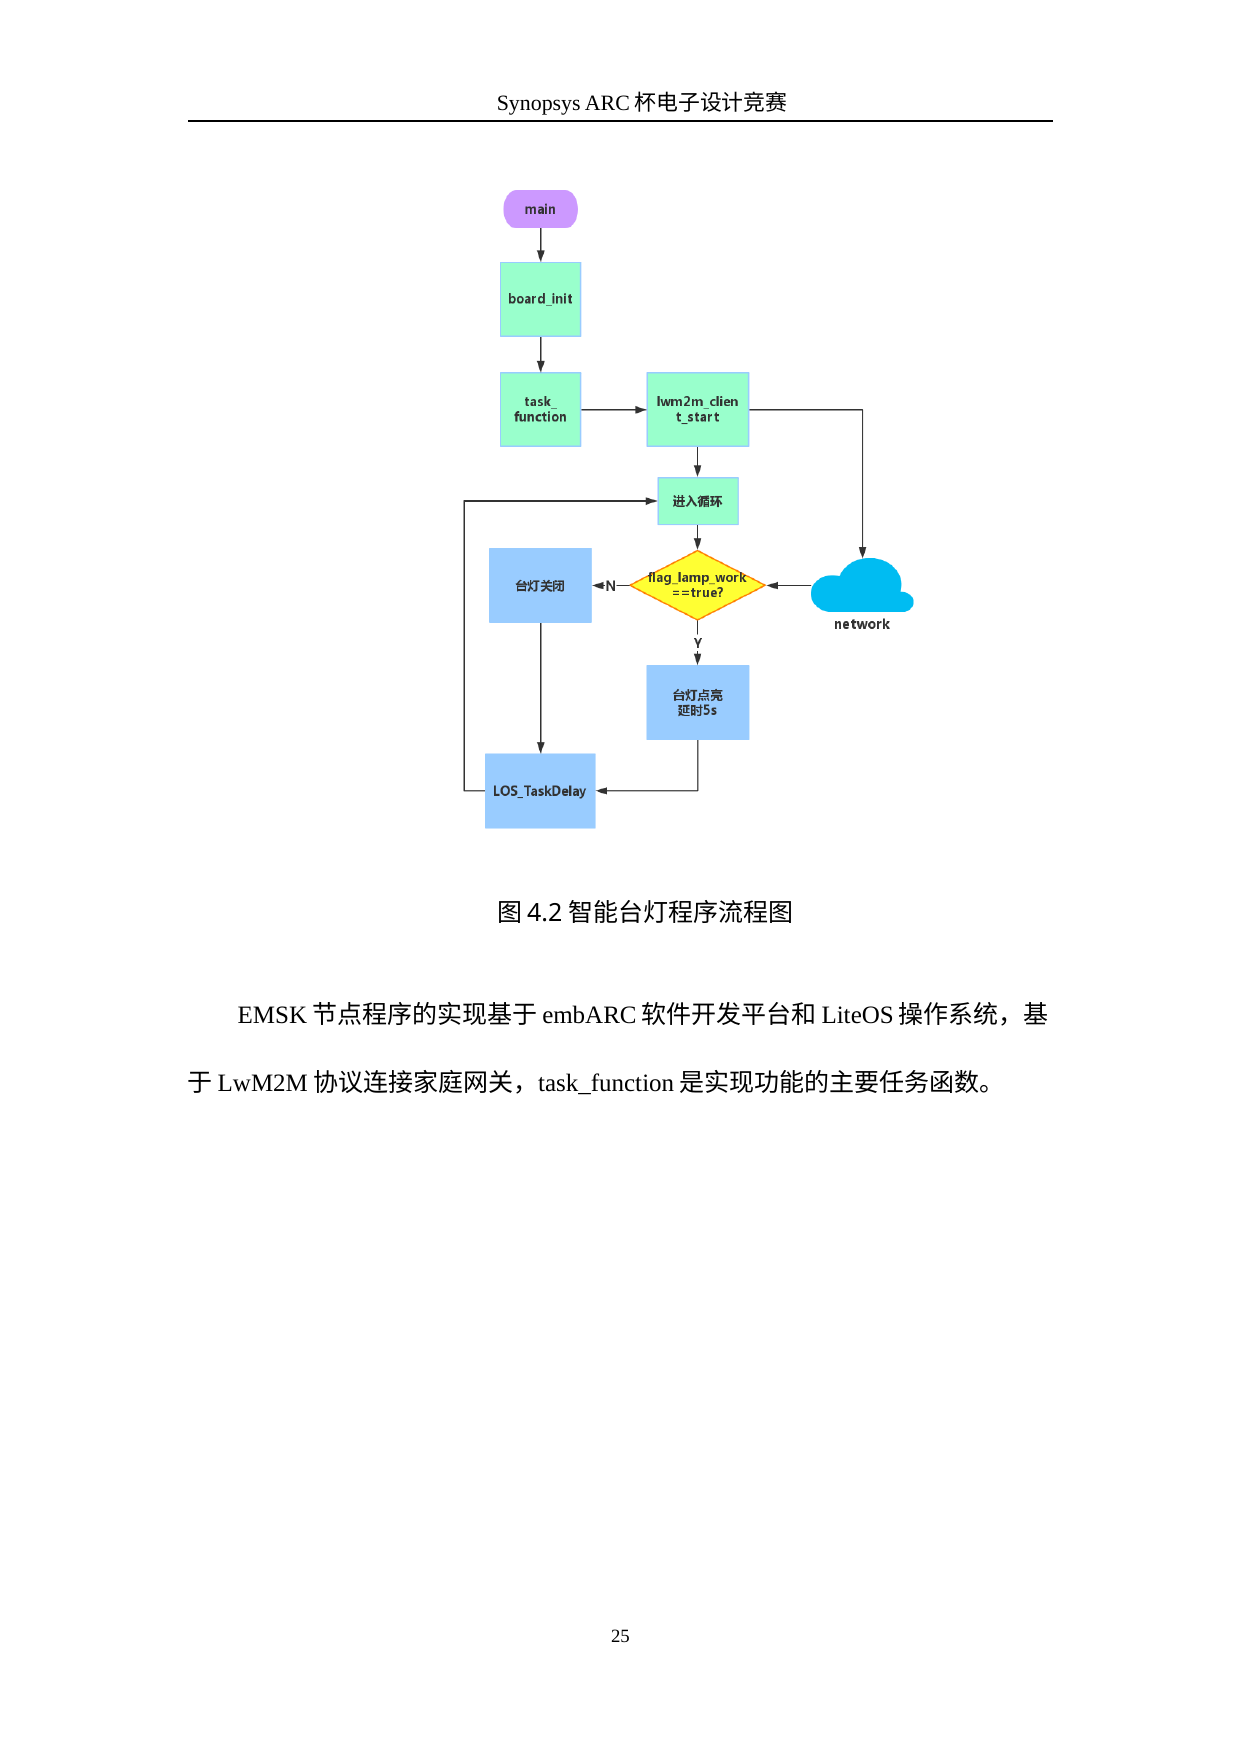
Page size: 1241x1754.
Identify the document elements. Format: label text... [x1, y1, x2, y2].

picture [420, 163, 946, 850]
text 图4.2 智能台灯程序流程图 [187, 877, 1053, 945]
text EMSK节点程序的实现基于embARC软件开发平台和LiteOS操作系统，基于LwM2M协议连接家庭网关，task_function是实现功能的主要任务函数。 [187, 979, 1053, 1115]
